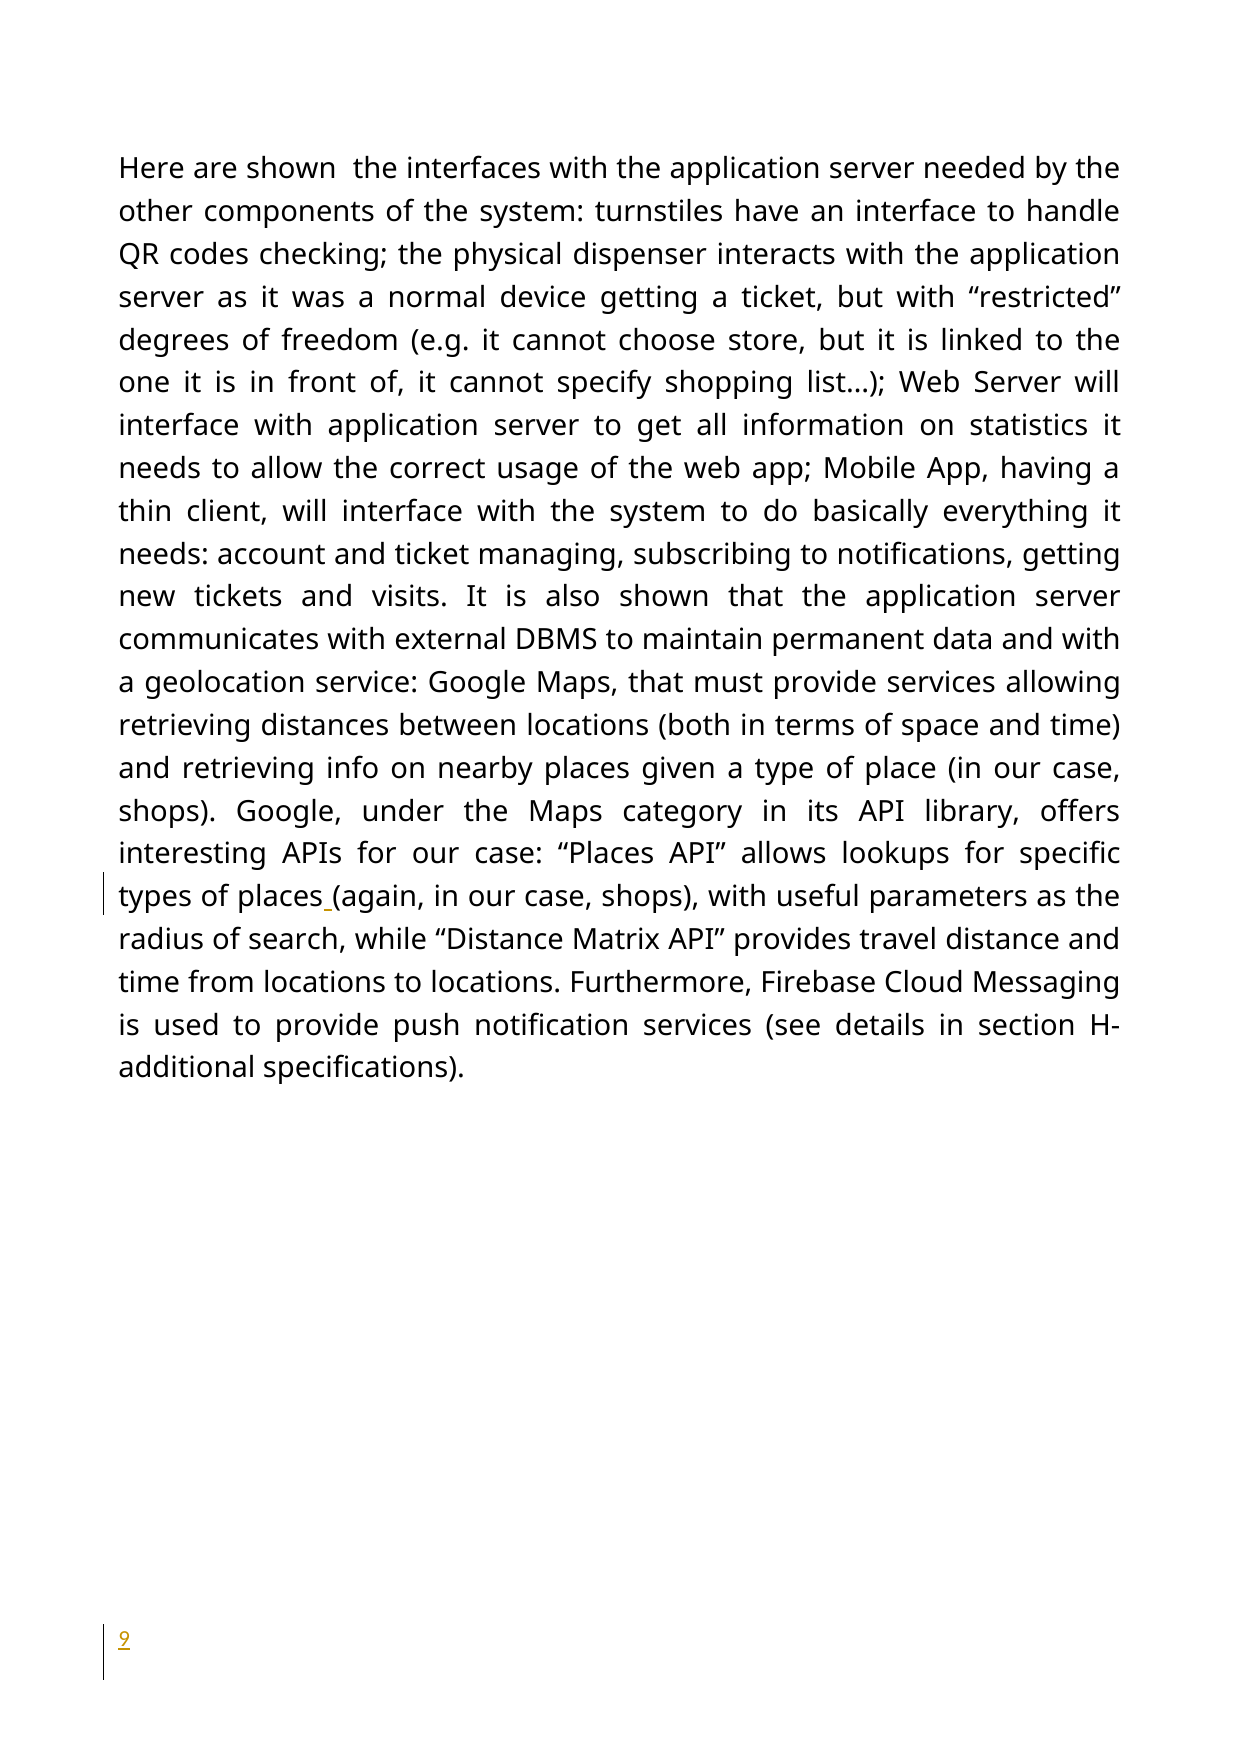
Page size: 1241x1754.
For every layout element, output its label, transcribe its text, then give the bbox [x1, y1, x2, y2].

text Here are shown the interfaces with the application server needed by the other components of the system: turnstiles have an interface to handle QR codes checking; the physical dispenser interacts with the application server as it was a normal device getting a ticket, but with “restricted” degrees of freedom (e.g. it cannot choose store, but it is linked to the one it is in front of, it cannot specify shopping list…); Web Server will interface with application server to get all information on statistics it needs to allow the correct usage of the web app; Mobile App, having a thin client, will interface with the system to do basically everything it needs: account and ticket managing, subscribing to notifications, getting new tickets and visits. It is also shown that the application server communicates with external DBMS to maintain permanent data and with a geolocation service: Google Maps, that must provide services allowing retrieving distances between locations (both in terms of space and time) and retrieving info on nearby places given a type of place (in our case, shops). Google, under the Maps category in its API library, offers interesting APIs for our case: “Places API” allows lookups for specific types of places(again, in our case, shops), with useful parameters as the radius of search, while “Distance Matrix API” provides travel distance and time from locations to locations. Furthermore, Firebase Cloud Messaging is used to provide push notification services (see details in section H-additional specifications). [118, 148, 1122, 1086]
